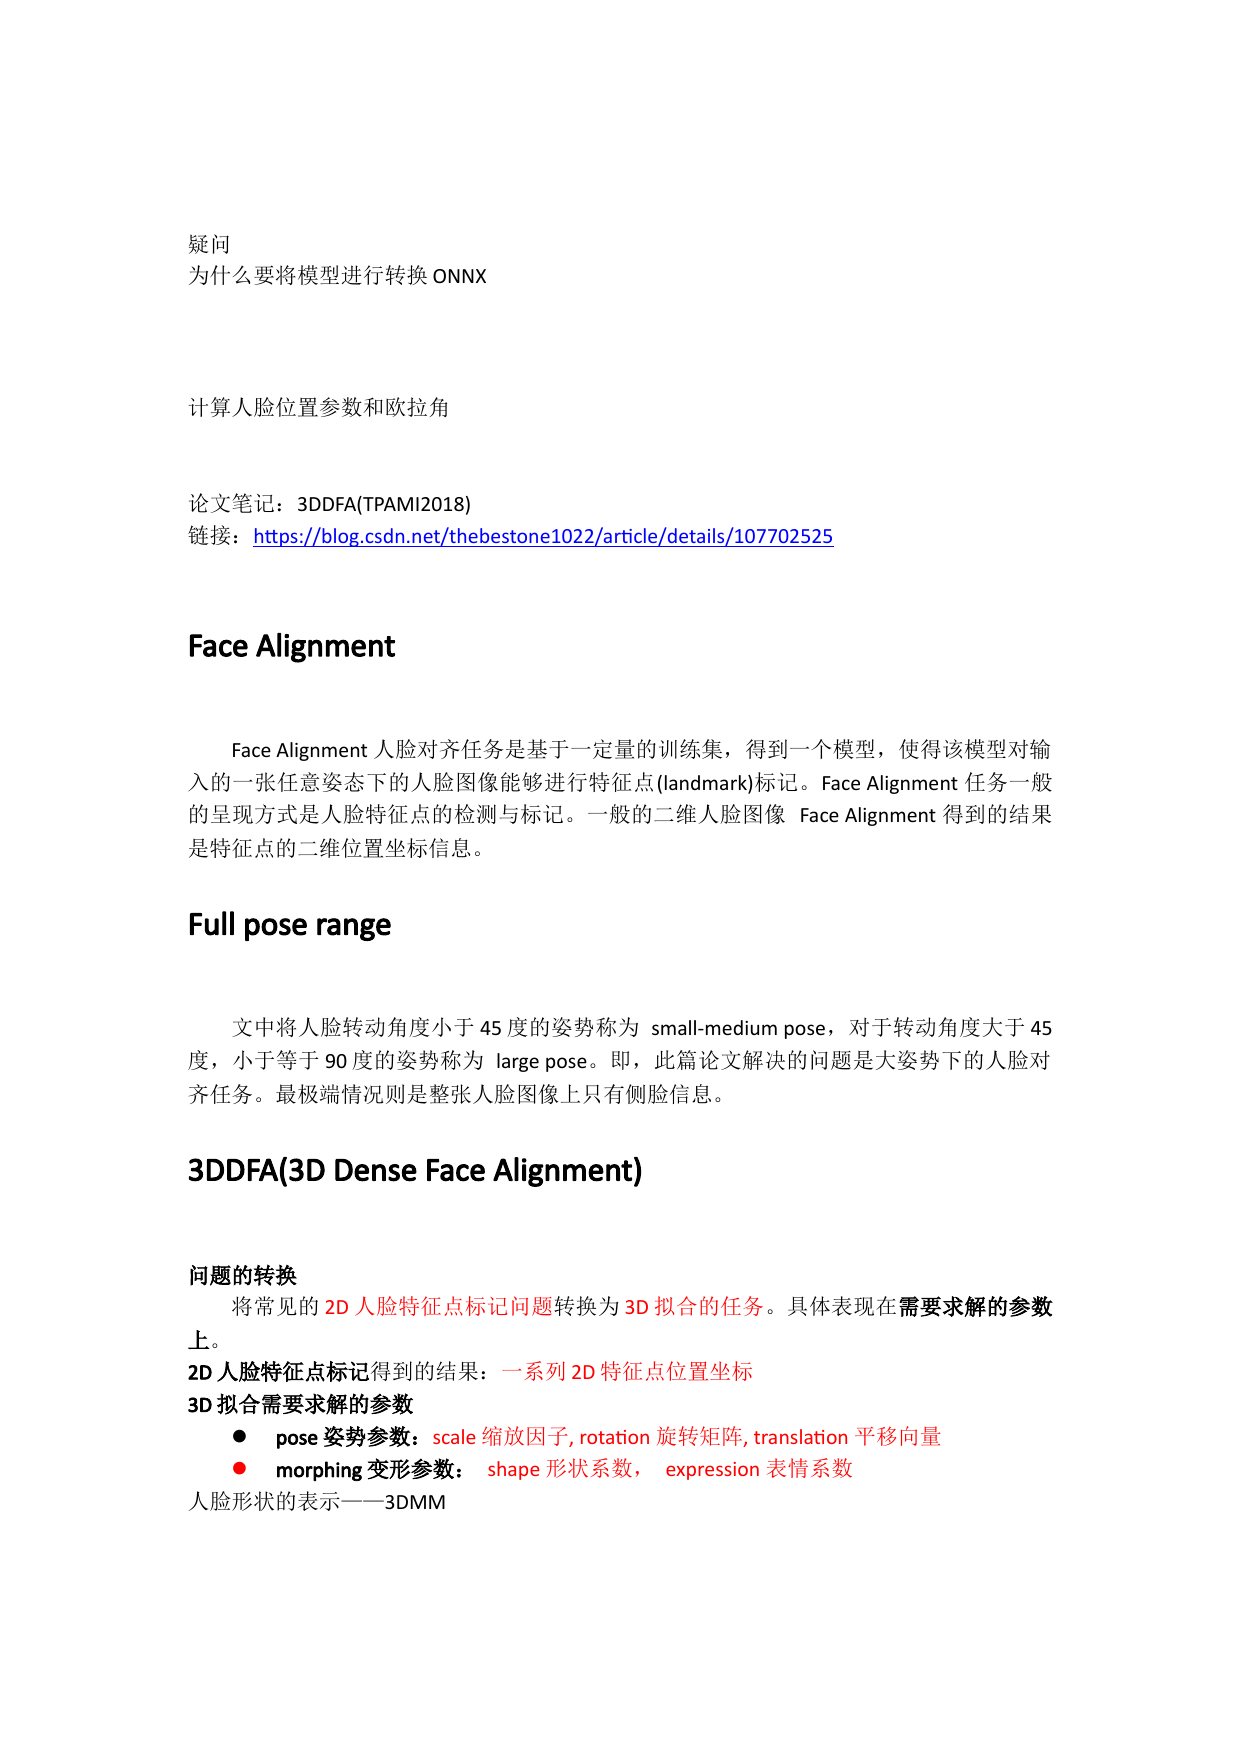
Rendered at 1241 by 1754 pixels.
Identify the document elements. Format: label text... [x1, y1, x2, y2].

subtitle Full pose range [187, 890, 1053, 955]
text 链接：https://blog.csdn.net/thebestone1022/article/details/107702525 [187, 519, 1053, 552]
subtitle Face Alignment [187, 612, 1053, 677]
text 疑问 [187, 227, 1053, 259]
list morphing 变形参数： shape 形状系数， expression 表情系数 [231, 1452, 1053, 1485]
text 2D人脸特征点标记得到的结果：一系列2D特征点位置坐标 [187, 1355, 1053, 1387]
text 将常见的2D人脸特征点标记问题转换为3D拟合的任务。具体表现在需要求解的参数上。 [187, 1290, 1053, 1355]
text Face Alignment 人脸对齐任务是基于一定量的训练集，得到一个模型，使得该模型对输入的一张任意姿态下的人脸图像能够进行特征点(landmark)标记。Face Alignment 任务一般的呈现方式是人脸特征点的检测与标记。一般的二维人脸图像 Face Alignment 得到的结果是特征点的二维位置坐标信息。 [187, 733, 1053, 863]
text 为什么要将模型进行转换ONNX [187, 259, 1053, 292]
text 文中将人脸转动角度小于45度的姿势称为 small-medium pose，对于转动角度大于45度，小于等于90度的姿势称为 large pose。即，此篇论文解决的问题是大姿势下的人脸对齐任务。最极端情况则是整张人脸图像上只有侧脸信息。 [187, 1011, 1053, 1109]
text 3D拟合需要求解的参数 [187, 1387, 1053, 1420]
text 计算人脸位置参数和欧拉角 [187, 389, 1053, 422]
text 论文笔记：3DDFA(TPAMI2018) [187, 487, 1053, 519]
text 问题的转换 [187, 1257, 1053, 1290]
list pose 姿势参数：scale 缩放因子, rotation 旋转矩阵, translation 平移向量 [231, 1420, 1053, 1452]
text 人脸形状的表示——3DMM [187, 1485, 1053, 1517]
subtitle 3DDFA(3D Dense Face Alignment) [187, 1136, 1053, 1201]
